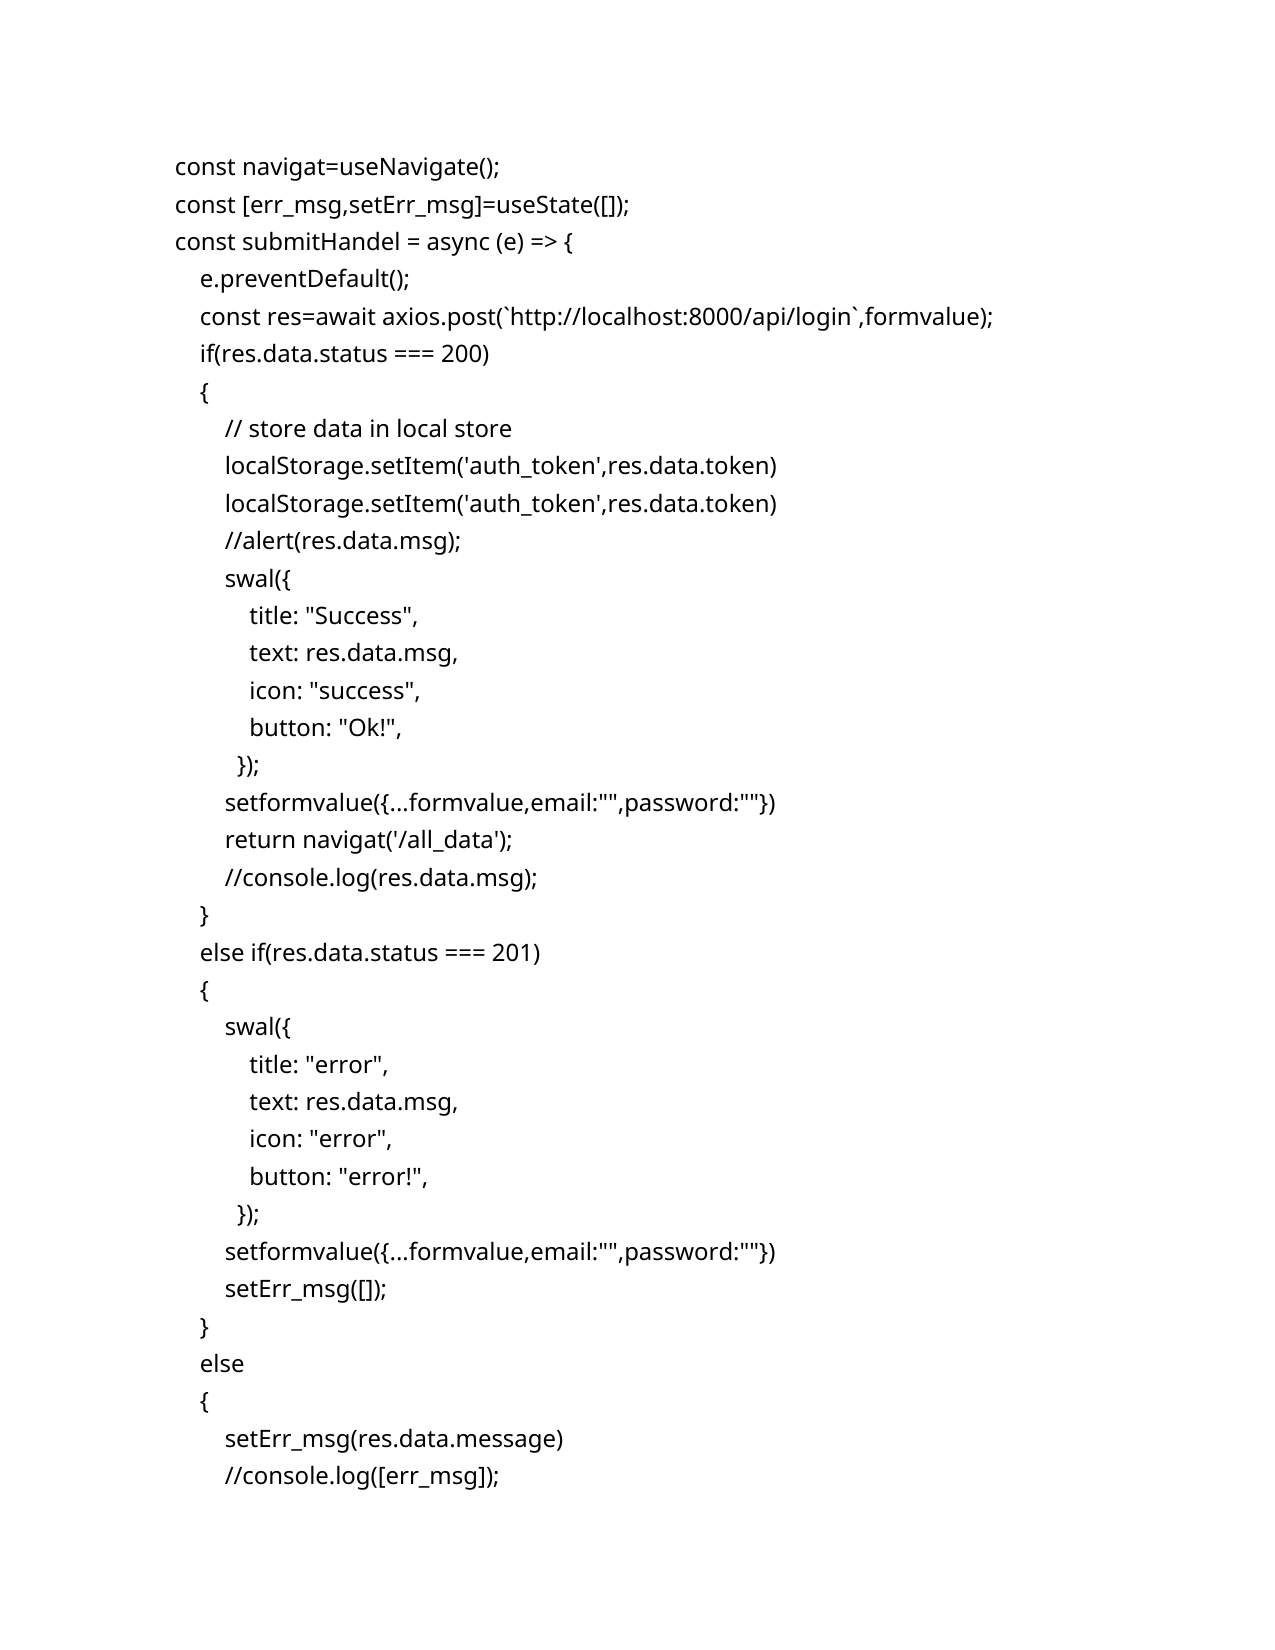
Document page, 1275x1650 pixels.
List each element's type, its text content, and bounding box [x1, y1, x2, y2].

text } [150, 1309, 1125, 1342]
text setErr_msg(res.data.message) [150, 1421, 1125, 1454]
text const submitHandel = async (e) => { [150, 225, 1125, 257]
text //console.log([err_msg]); [150, 1459, 1125, 1491]
text button: "Ok!", [150, 711, 1125, 743]
text return navigat('/all_data'); [150, 823, 1125, 856]
text button: "error!", [150, 1160, 1125, 1192]
text //alert(res.data.msg); [150, 524, 1125, 557]
text }); [150, 1197, 1125, 1230]
text { [150, 973, 1125, 1005]
text else if(res.data.status === 201) [150, 935, 1125, 968]
text { [150, 374, 1125, 407]
text text: res.data.msg, [150, 1085, 1125, 1117]
text { [150, 1384, 1125, 1417]
text icon: "success", [150, 673, 1125, 706]
text title: "Success", [150, 599, 1125, 631]
text e.preventDefault(); [150, 262, 1125, 295]
text //console.log(res.data.msg); [150, 861, 1125, 893]
text else [150, 1347, 1125, 1379]
text } [150, 898, 1125, 931]
text }); [150, 748, 1125, 781]
text swal({ [150, 1010, 1125, 1043]
text setformvalue({...formvalue,email:"",password:""}) [150, 786, 1125, 818]
text const res=await axios.post(`http://localhost:8000/api/login`,formvalue); [150, 299, 1125, 332]
text localStorage.setItem('auth_token',res.data.token) [150, 449, 1125, 482]
text // store data in local store [150, 412, 1125, 444]
text swal({ [150, 561, 1125, 594]
text localStorage.setItem('auth_token',res.data.token) [150, 487, 1125, 519]
text setformvalue({...formvalue,email:"",password:""}) [150, 1234, 1125, 1267]
text const [err_msg,setErr_msg]=useState([]); [150, 187, 1125, 220]
text const navigat=useNavigate(); [150, 150, 1125, 183]
text if(res.data.status === 200) [150, 337, 1125, 369]
text setErr_msg([]); [150, 1272, 1125, 1304]
text title: "error", [150, 1047, 1125, 1080]
text icon: "error", [150, 1122, 1125, 1155]
text text: res.data.msg, [150, 636, 1125, 669]
